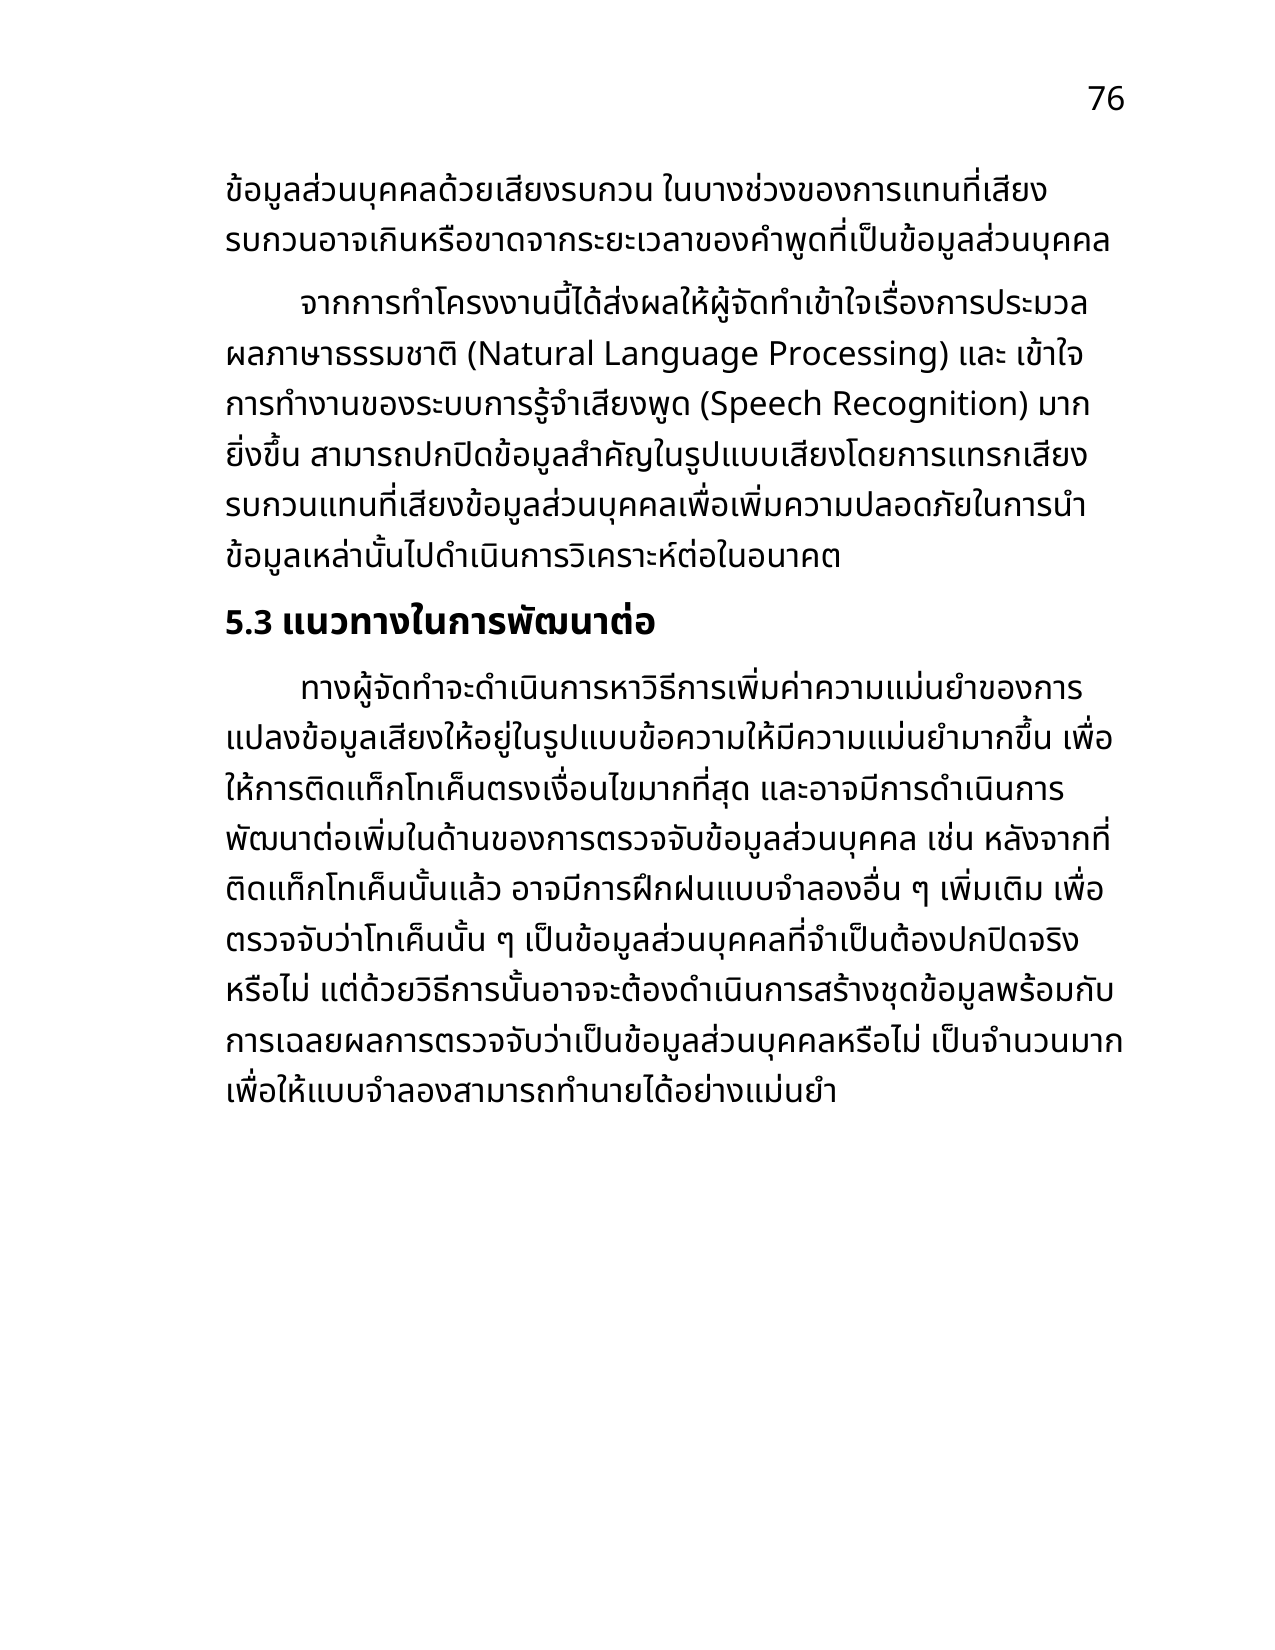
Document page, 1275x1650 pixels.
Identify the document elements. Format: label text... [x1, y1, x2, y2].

text จากการทำโครงงานนี้ได้ส่งผลให้ผู้จัดทำเข้าใจเรื่องการประมวลผลภาษาธรรมชาติ (Natural Language Processing) และ เข้าใจการทำงานของระบบการรู้จำเสียงพูด (Speech Recognition) มากยิ่งขึ้น สามารถปกปิดข้อมูลสำคัญในรูปแบบเสียงโดยการแทรกเสียงรบกวนแทนที่เสียงข้อมูลส่วนบุคคลเพื่อเพิ่มความปลอดภัยในการนำข้อมูลเหล่านั้นไปดำเนินการวิเคราะห์ต่อในอนาคต [225, 279, 1125, 582]
subtitle แนวทางในการพัฒนาต่อ [225, 594, 1125, 651]
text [225, 166, 1125, 267]
text ทางผู้จัดทำจะดำเนินการหาวิธีการเพิ่มค่าความแม่นยำของการแปลงข้อมูลเสียงให้อยู่ในรูปแบบข้อความให้มีความแม่นยำมากขึ้น เพื่อให้การติดแท็กโทเค็นตรงเงื่อนไขมากที่สุด และอาจมีการดำเนินการพัฒนาต่อเพิ่มในด้านของการตรวจจับข้อมูลส่วนบุคคล เช่น หลังจากที่ติดแท็กโทเค็นนั้นแล้ว อาจมีการฝึกฝนแบบจำลองอื่น ๆ เพิ่มเติม เพื่อตรวจจับว่าโทเค็นนั้น ๆ เป็นข้อมูลส่วนบุคคลที่จำเป็นต้องปกปิดจริงหรือไม่ แต่ด้วยวิธีการนั้นอาจจะต้องดำเนินการสร้างชุดข้อมูลพร้อมกับการเฉลยผลการตรวจจับว่าเป็นข้อมูลส่วนบุคคลหรือไม่ เป็นจำนวนมาก เพื่อให้แบบจำลองสามารถทำนายได้อย่างแม่นยำ [225, 664, 1125, 1117]
